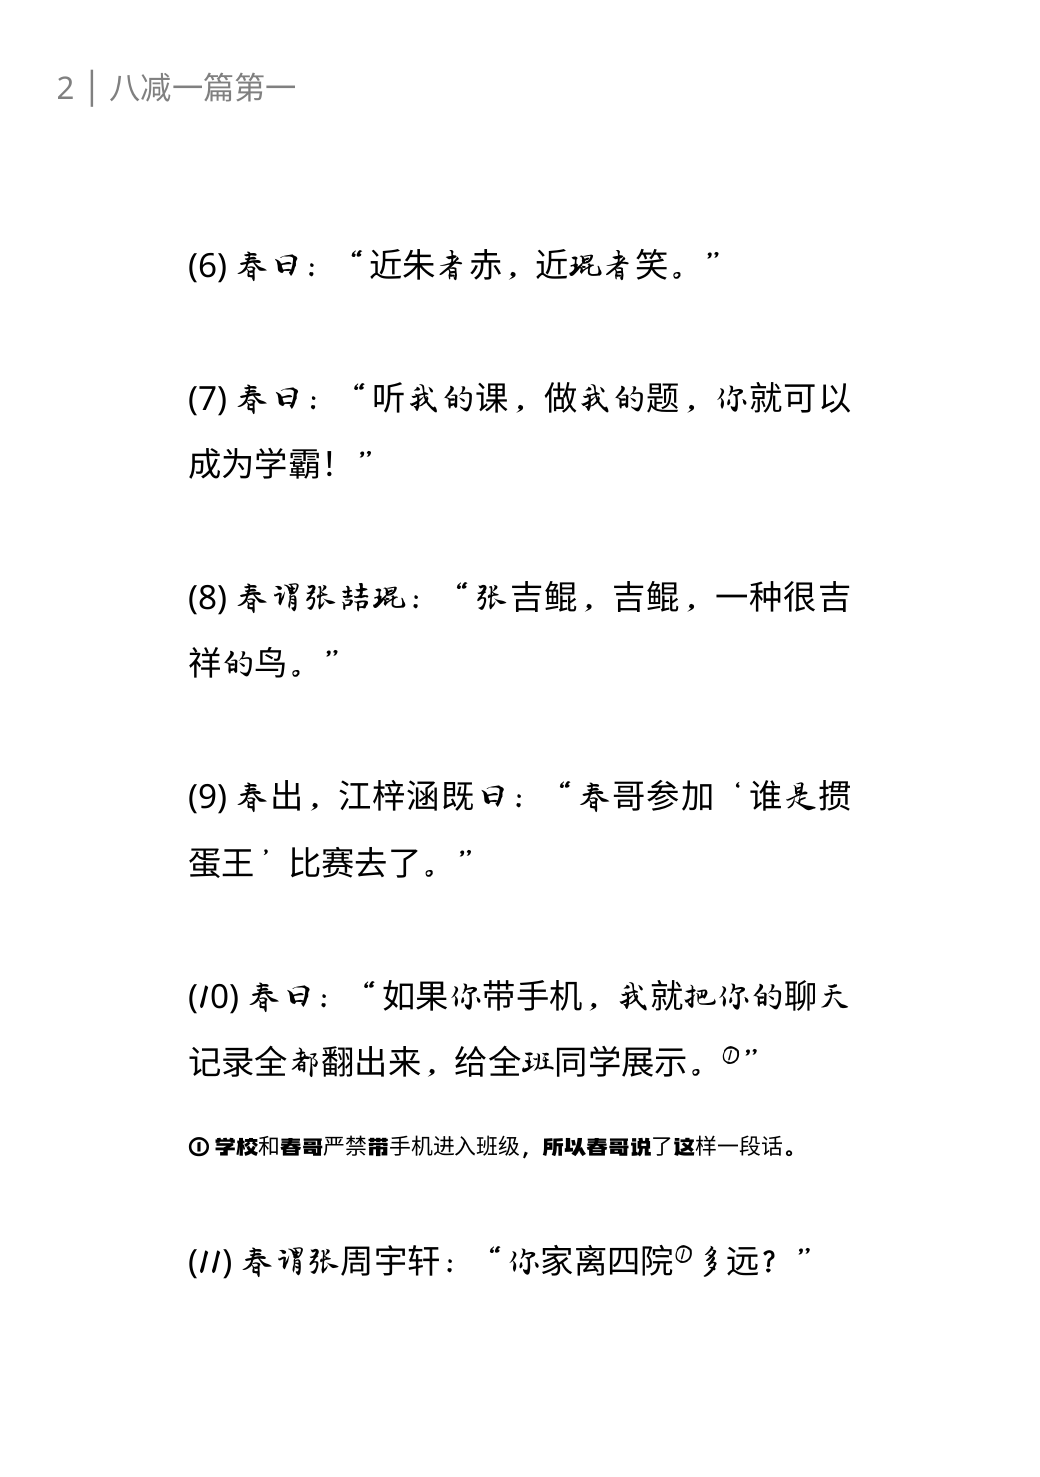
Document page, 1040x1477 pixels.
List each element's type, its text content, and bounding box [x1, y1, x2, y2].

list 春曰：“近朱者赤，近琨者笑。” [188, 233, 852, 299]
text ①学校和春哥严禁带手机进入班级，所以春哥说了这样一段话。 [188, 1130, 852, 1163]
list 春曰：“听我的课，做我的题，你就可以成为学霸！” [188, 366, 852, 499]
list 春谓张喆琨：“张吉鲲，吉鲲，一种很吉祥的鸟。” [188, 565, 852, 698]
list 春出，江梓涵既曰：“春哥参加‘谁是掼蛋王’比赛去了。” [188, 764, 852, 897]
list 春谓张周宇轩：“你家离四院①多远？” [188, 1230, 852, 1296]
list 春曰：“如果你带手机，我就把你的聊天记录全都翻出来，给全班同学展示。①” [188, 964, 852, 1097]
